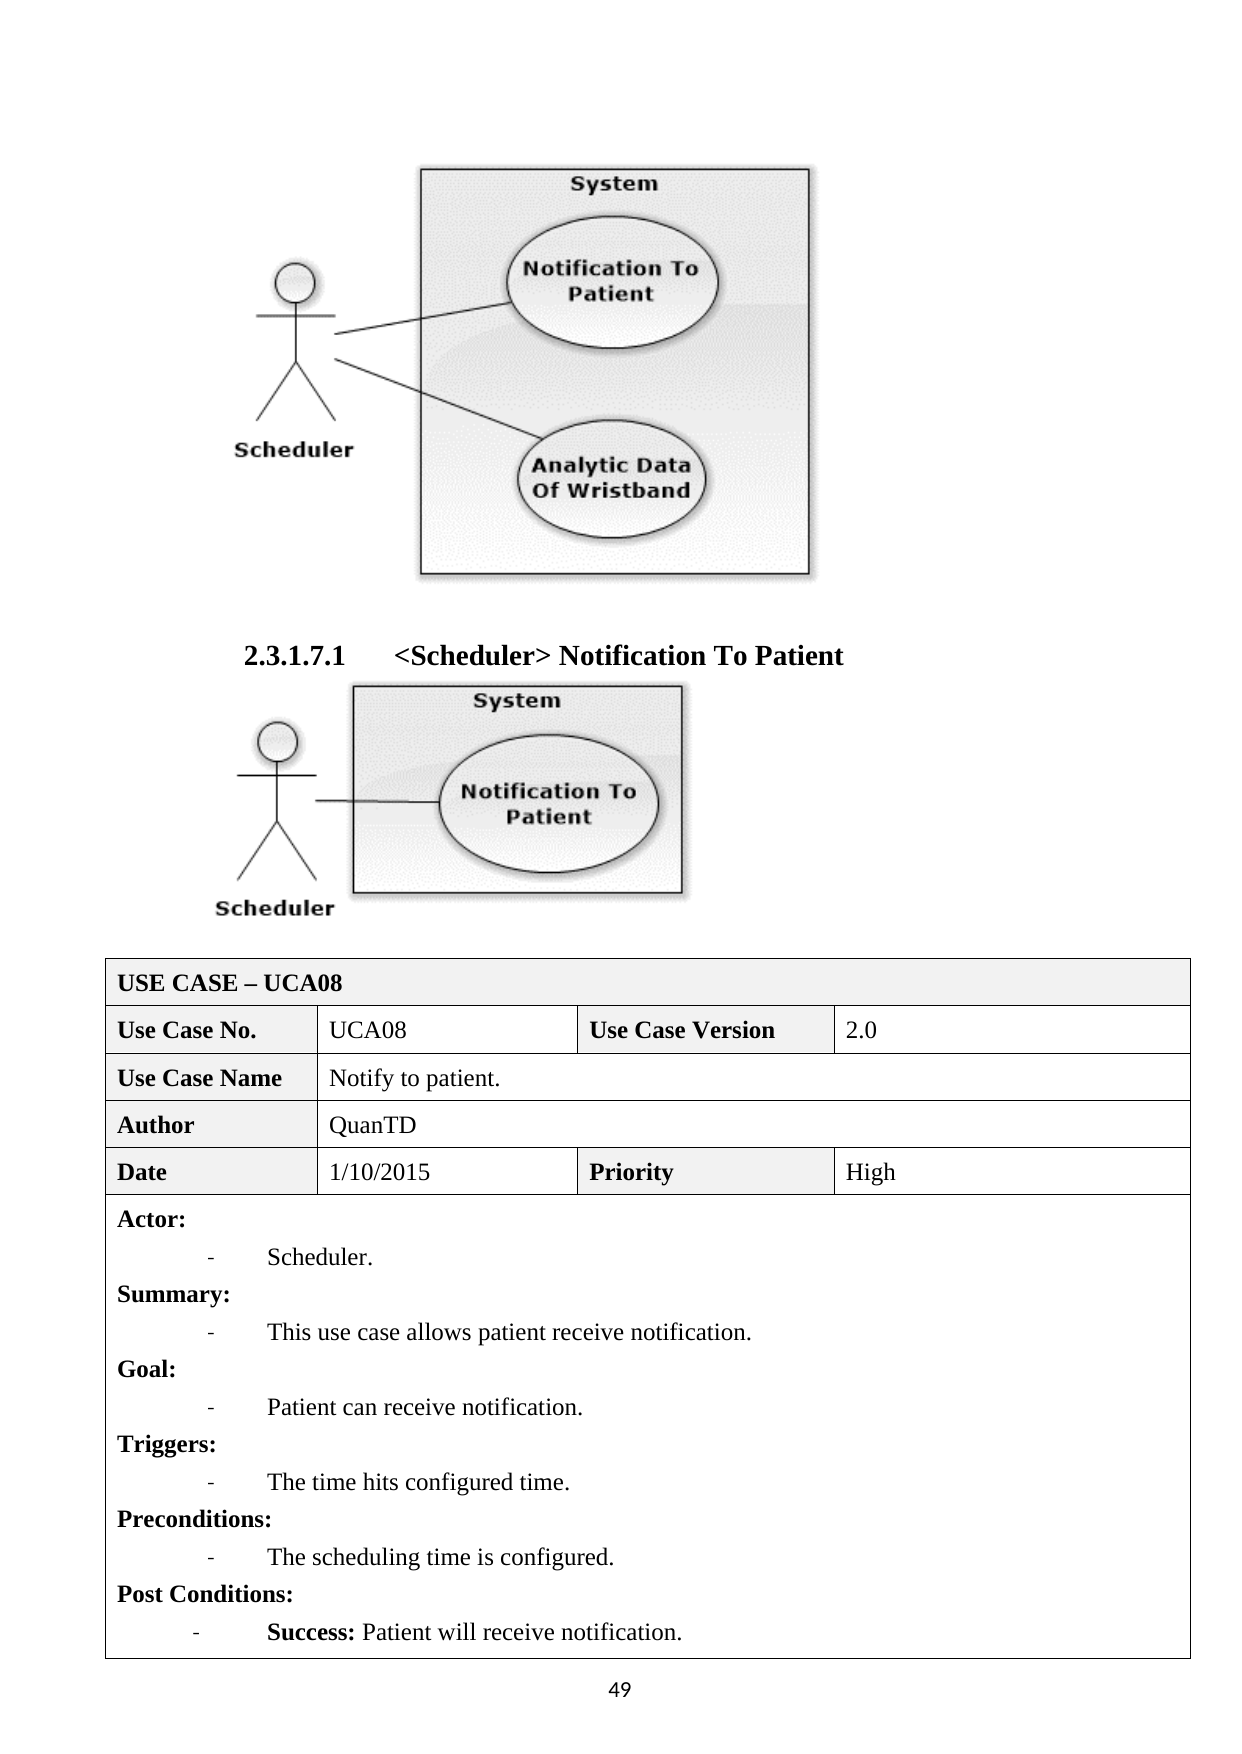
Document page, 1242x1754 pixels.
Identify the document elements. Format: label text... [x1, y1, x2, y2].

picture [225, 162, 849, 614]
table_cell 2.0 [835, 1006, 1190, 1052]
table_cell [106, 1195, 1190, 1658]
subtitle <Scheduler> Notification To Patient [214, 638, 1146, 672]
table_cell Use Case No. [106, 1006, 317, 1052]
table_cell Priority [578, 1148, 834, 1194]
picture [206, 678, 722, 958]
table_cell Use Case Version [578, 1006, 834, 1052]
table_cell Notify to patient. [318, 1054, 1190, 1100]
table_header USE CASE – UCA08 [106, 959, 1190, 1005]
table_cell 1/10/2015 [318, 1148, 577, 1194]
table_cell Author [106, 1101, 317, 1147]
table_cell Use Case Name [106, 1054, 317, 1100]
table_cell QuanTD [318, 1101, 1190, 1147]
table_cell Date [106, 1148, 317, 1194]
table_cell UCA08 [318, 1006, 577, 1052]
table_cell High [835, 1148, 1190, 1194]
